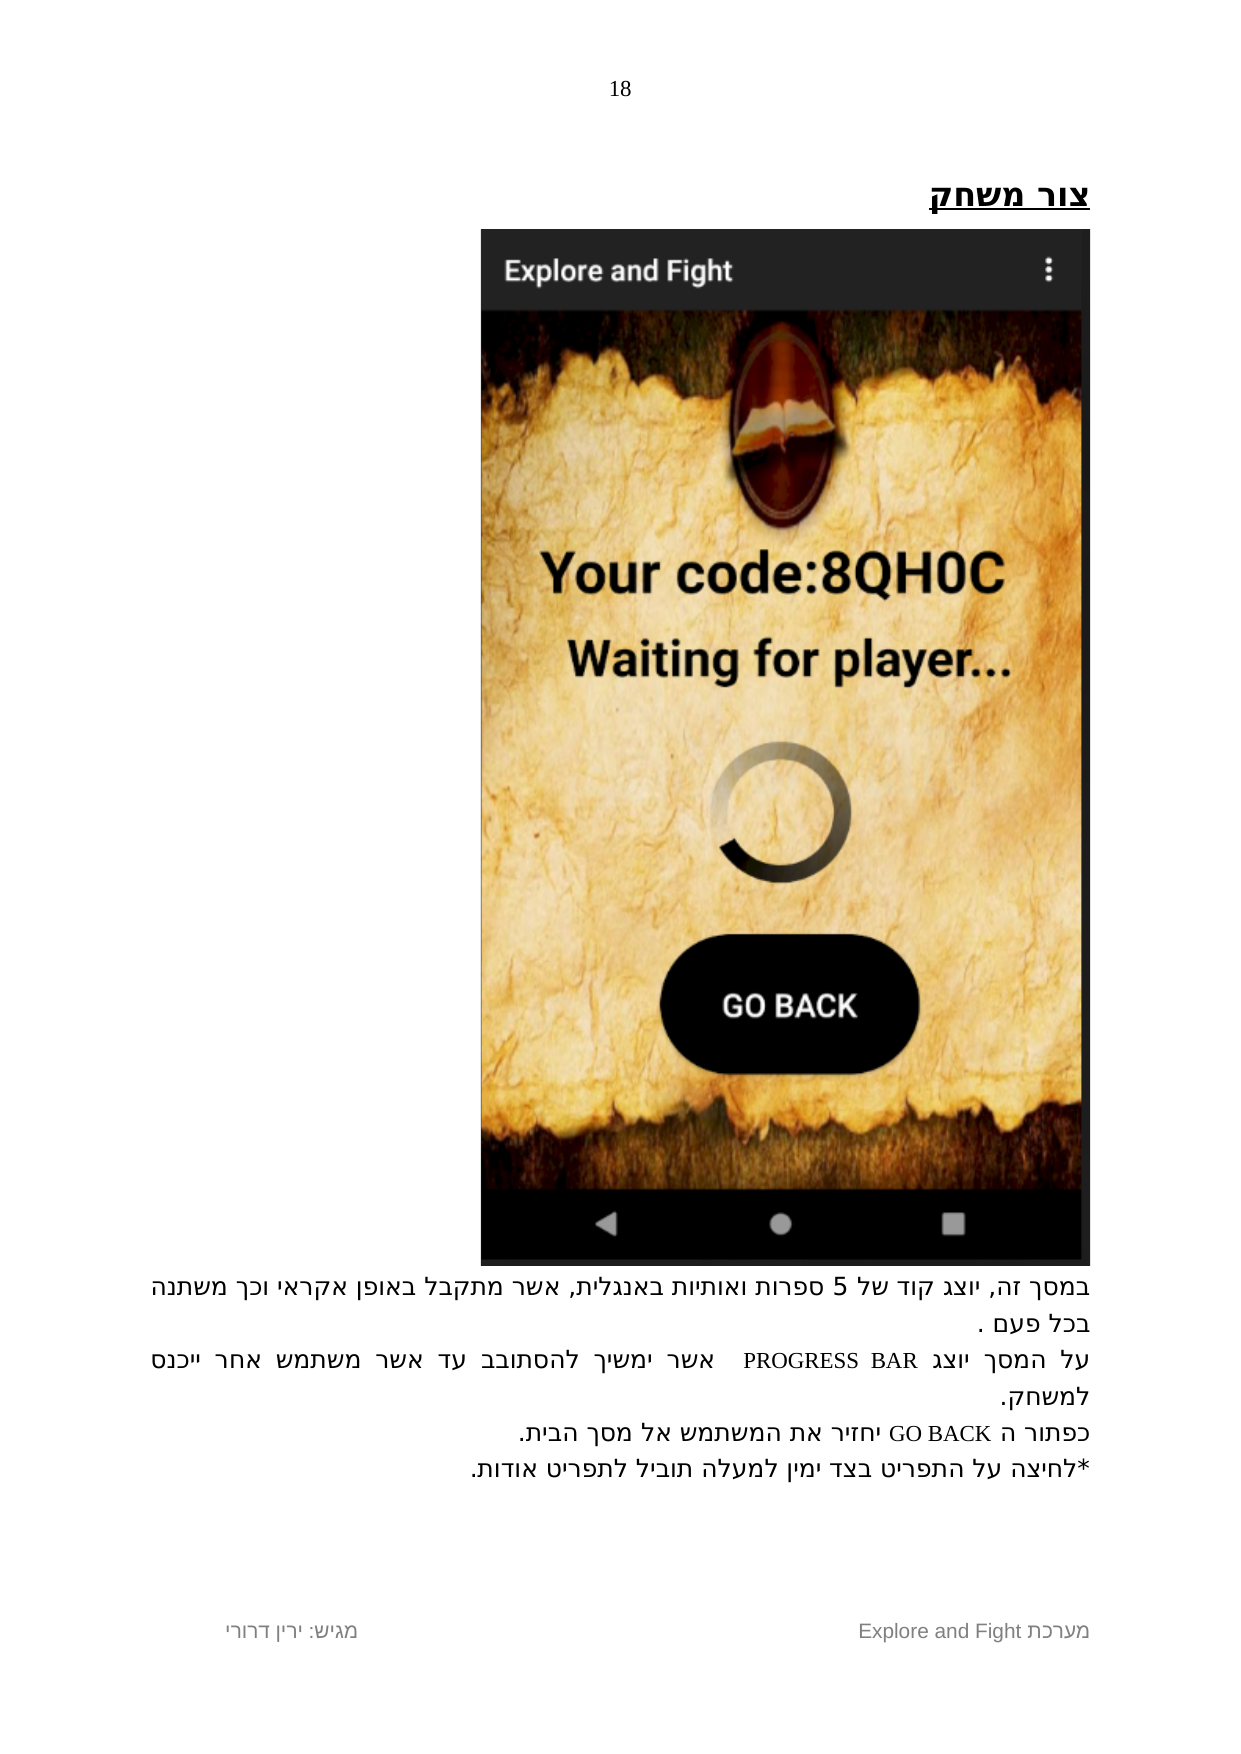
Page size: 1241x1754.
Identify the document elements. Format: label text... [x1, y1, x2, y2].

text *לחיצה על התפריט בצד ימין למעלה תוביל לתפריט אודות. [150, 1454, 1090, 1484]
subtitle צור משחק [150, 175, 1090, 214]
text כפתור ה GO BACK יחזיר את המשתמש אל מסך הבית. [150, 1418, 1090, 1447]
text במסך זה, יוצג קוד של 5 ספרות ואותיות באנגלית, אשר מתקבל באופן אקראי וכך משתנה בכל פעם . [150, 1272, 1090, 1338]
picture [480, 229, 1091, 1266]
text על המסך יוצג PROGRESS BAR אשר ימשיך להסתובב עד אשר משתמש אחר ייכנס למשחק. [150, 1345, 1090, 1411]
